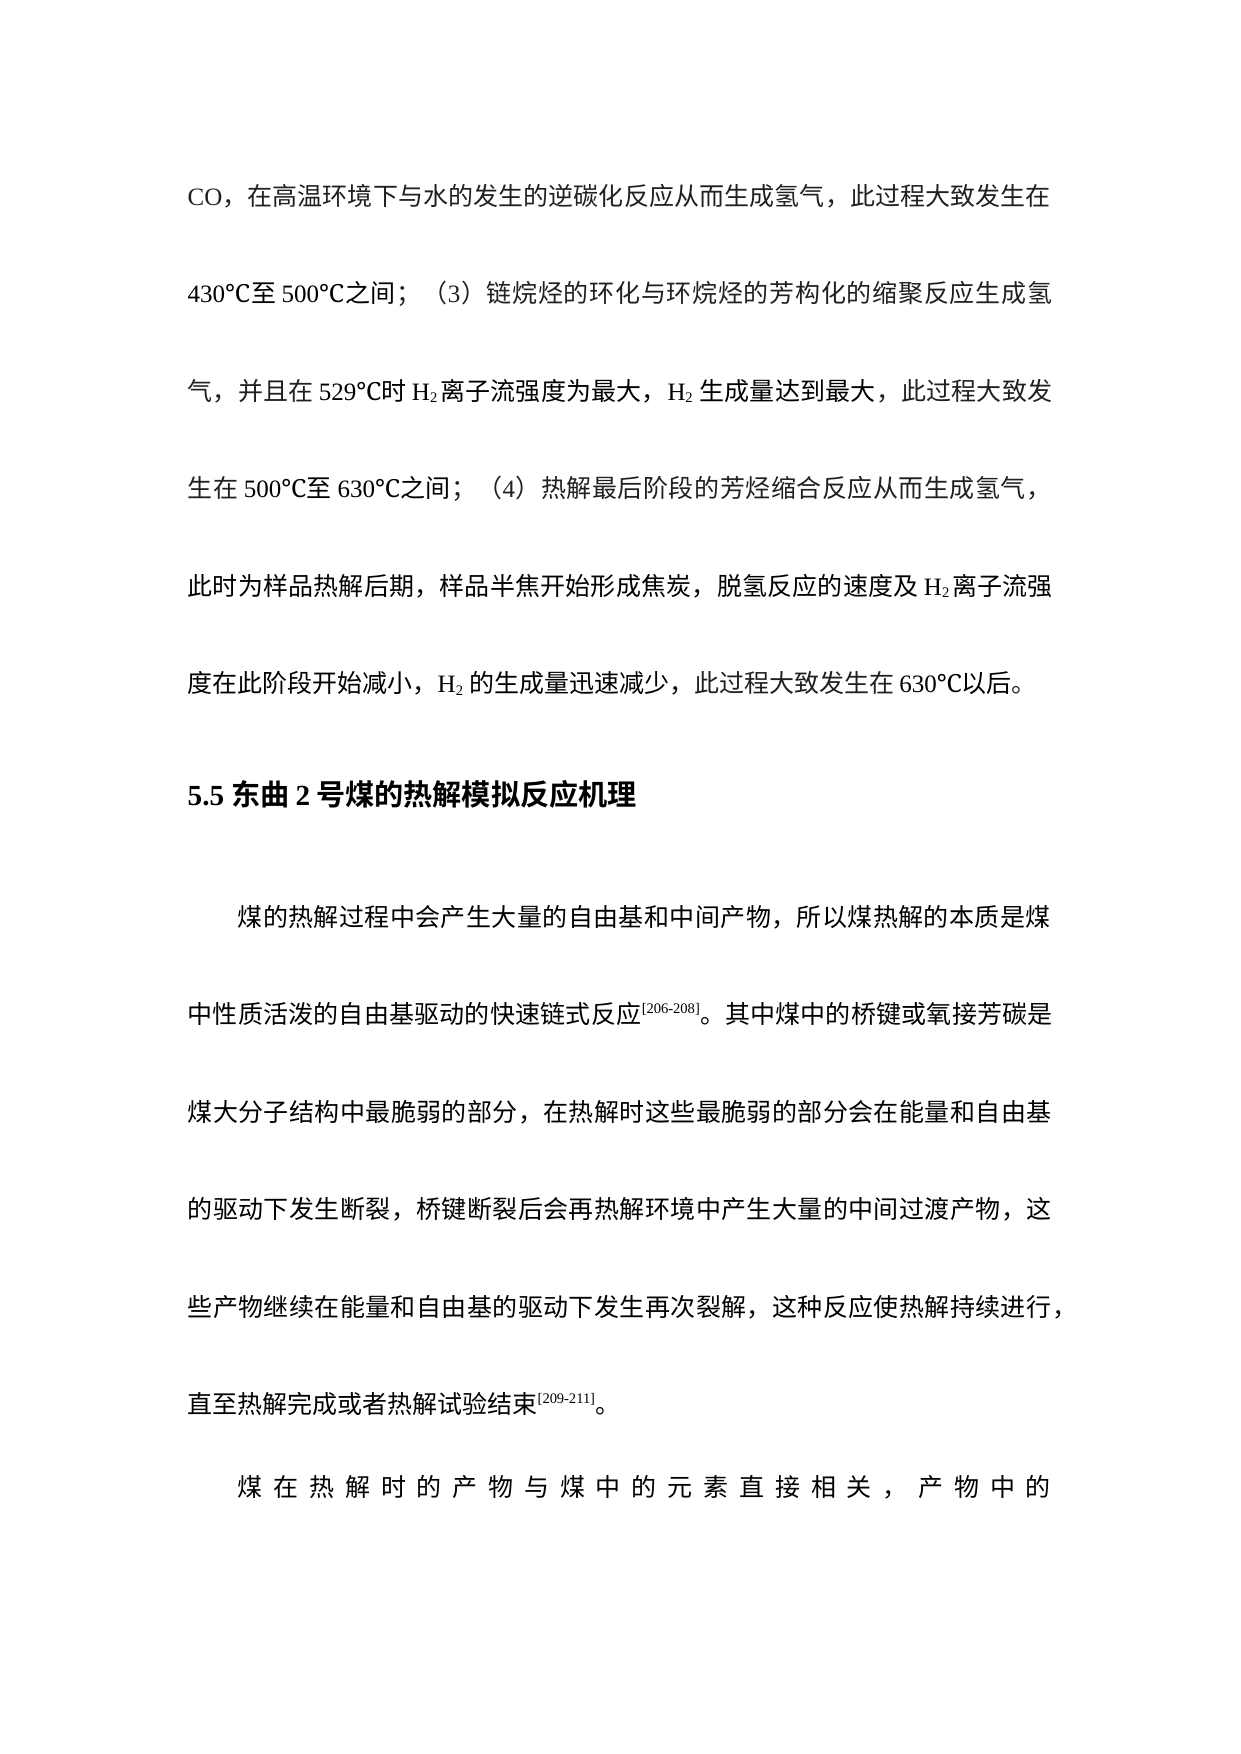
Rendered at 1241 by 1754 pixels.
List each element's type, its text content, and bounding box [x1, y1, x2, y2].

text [187, 162, 1053, 714]
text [187, 1453, 1053, 1518]
subtitle 5.5 东曲2号煤的热解模拟反应机理 [187, 760, 1053, 825]
text 煤的热解过程中会产生大量的自由基和中间产物，所以煤热解的本质是煤中性质活泼的自由基驱动的快速链式反应[206-208]。其中煤中的桥键或氧接芳碳是煤大分子结构中最脆弱的部分，在热解时这些最脆弱的部分会在能量和自由基的驱动下发生断裂，桥键断裂后会再热解环境中产生大量的中间过渡产物，这些产物继续在能量和自由基的驱动下发生再次裂解，这种反应使热解持续进行，直至热解完成或者热解试验结束[209-211]。 [187, 883, 1053, 1435]
